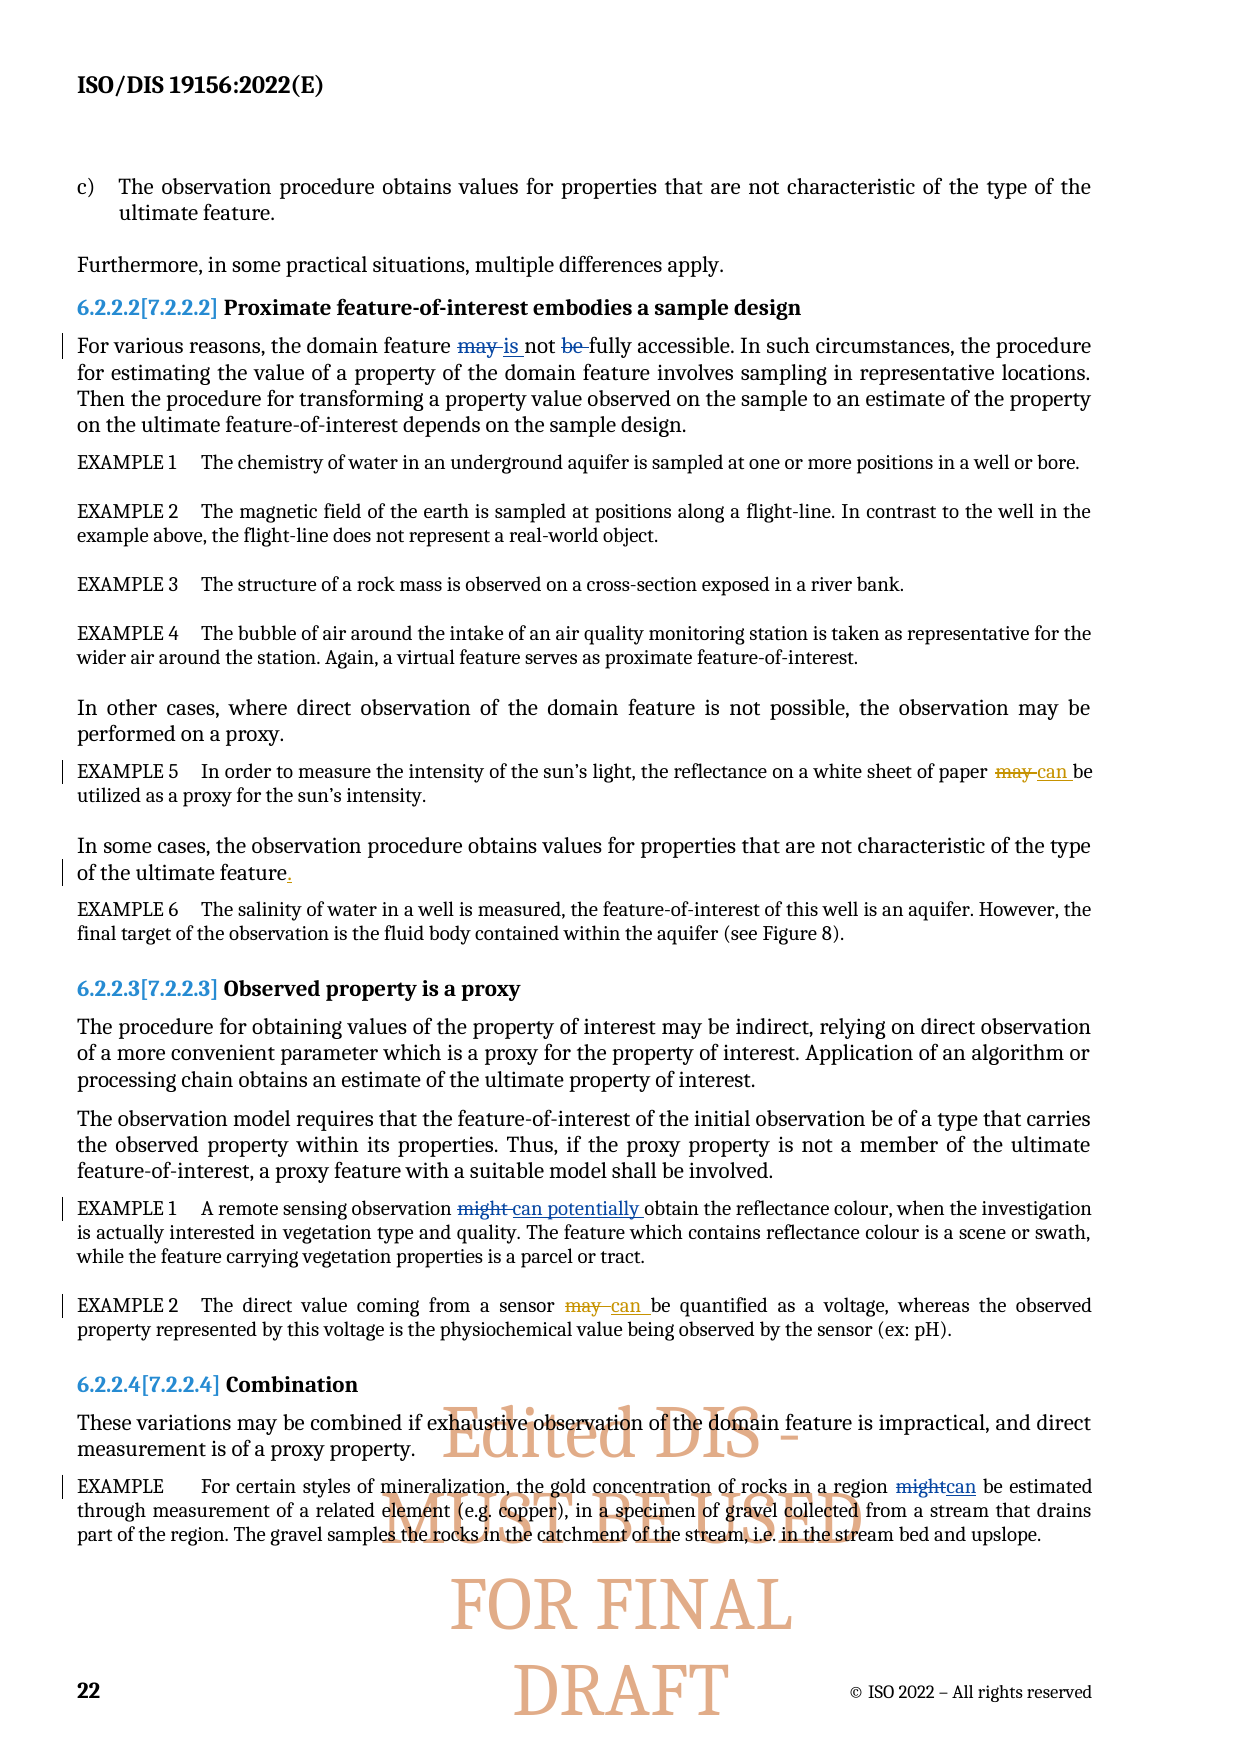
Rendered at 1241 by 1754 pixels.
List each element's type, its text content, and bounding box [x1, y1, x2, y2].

list c) The observation procedure obtains values for properties that are not characteristic of the type of the ultimate feature. [77, 174, 1092, 227]
text EXAMPLE 2 The direct value coming from a sensor be quantified as a voltage, whereas the observed property represented by this voltage is the physiochemical value being observed by the sensor (ex: pH). [77, 1294, 1092, 1342]
text EXAMPLE 6 The salinity of water in a well is measured, the feature-of-interest of this well is an aquifer. However, the final target of the observation is the fluid body contained within the aquifer (see Figure 8). [77, 898, 1092, 946]
text EXAMPLE 3 The structure of a rock mass is observed on a cross-section exposed in a river bank. [77, 573, 1092, 597]
text Furthermore, in some practical situations, multiple differences apply. [77, 252, 1092, 278]
text EXAMPLE 1 The chemistry of water in an underground aquifer is sampled at one or more positions in a well or bore. [77, 451, 1092, 475]
text EXAMPLE 4 The bubble of air around the intake of an air quality monitoring station is taken as representative for the wider air around the station. Again, a virtual feature serves as proximate feature-of-interest. [77, 622, 1092, 670]
text The observation model requires that the feature-of-interest of the initial observation be of a type that carries the observed property within its properties. Thus, if the proxy property is not a member of the ultimate feature-of-interest, a proxy feature with a suitable model shall be involved. [77, 1105, 1092, 1184]
text These variations may be combined if exhaustive observation of the domain feature is impractical, and direct measurement is of a proxy property. [77, 1409, 1092, 1462]
text In other cases, where direct observation of the domain feature is not possible, the observation may be performed on a proxy. [77, 695, 1092, 747]
subtitle Combination [77, 1373, 1092, 1397]
text EXAMPLE 1 A remote sensing observation obtain the reflectance colour, when the investigation is actually interested in vegetation type and quality. The feature which contains reflectance colour is a scene or swath, while the feature carrying vegetation properties is a parcel or tract. [77, 1197, 1092, 1269]
subtitle Proximate feature-of-interest embodies a sample design [77, 297, 1092, 321]
text In some cases, the observation procedure obtains values for properties that are not characteristic of the type of the ultimate feature [77, 833, 1092, 886]
text The procedure for obtaining values of the property of interest may be indirect, relying on direct observation of a more convenient parameter which is a proxy for the property of interest. Application of an algorithm or processing chain obtains an estimate of the ultimate property of interest. [77, 1014, 1092, 1093]
text EXAMPLE 5 In order to measure the intensity of the sun’s light, the reflectance on a white sheet of paper be utilized as a proxy for the sun’s intensity. [77, 760, 1092, 808]
subtitle Observed property is a proxy [77, 977, 1092, 1001]
text For various reasons, the domain feature not fully accessible. In such circumstances, the procedure for estimating the value of a property of the domain feature involves sampling in representative locations. Then the procedure for transforming a property value observed on the sample to an estimate of the property on the ultimate feature-of-interest depends on the sample design. [77, 333, 1092, 438]
text EXAMPLE 2 The magnetic field of the earth is sampled at positions along a flight-line. In contrast to the well in the example above, the flight-line does not represent a real-world object. [77, 500, 1092, 548]
text EXAMPLE For certain styles of mineralization, the gold concentration of rocks in a region be estimated through measurement of a related element (e.g. copper), in a specimen of gravel collected from a stream that drains part of the region. The gravel samples the rocks in the catchment of the stream, i.e. in the stream bed and upslope. [77, 1474, 1092, 1546]
